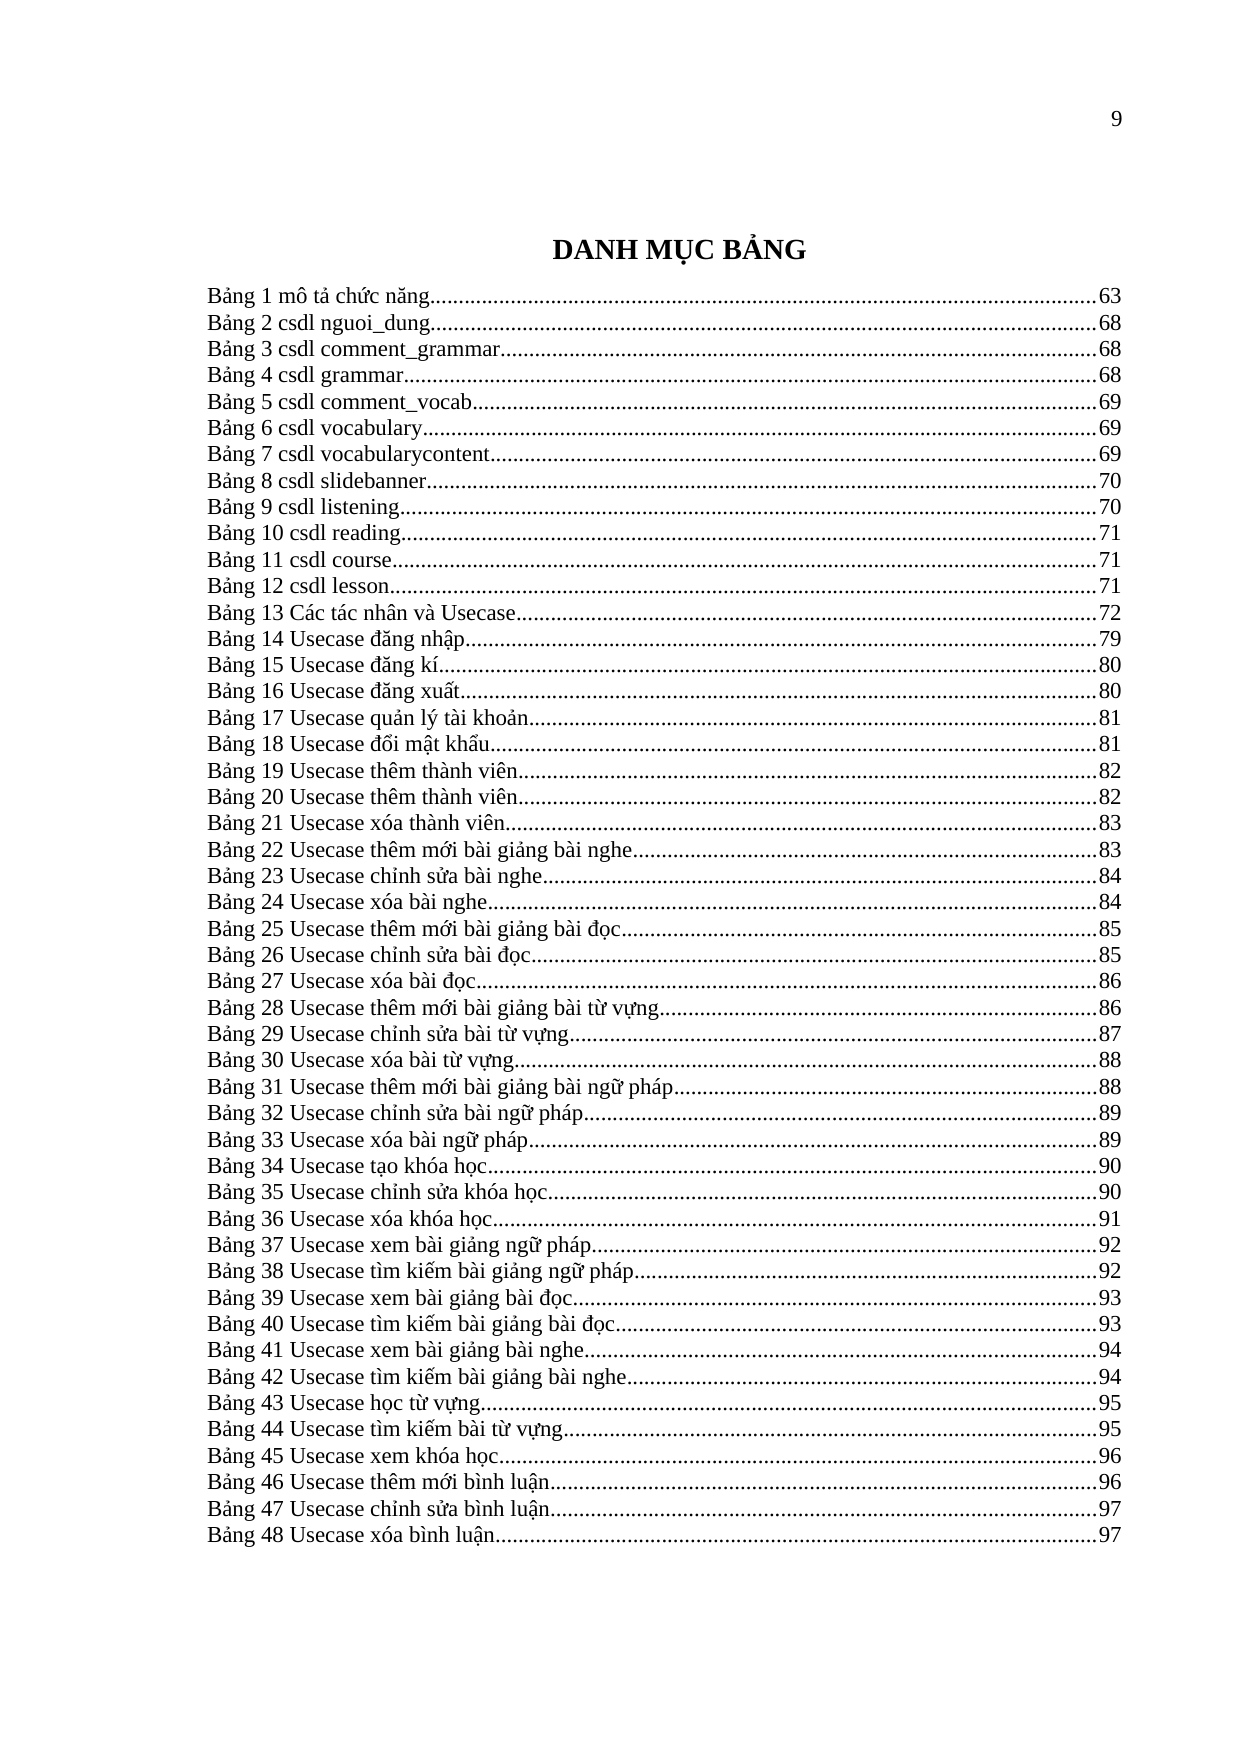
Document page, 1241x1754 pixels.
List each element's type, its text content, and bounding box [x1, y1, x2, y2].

text Bảng 31 Usecase thêm mới bài giảng bài ngữ pháp 88 [207, 1073, 1122, 1099]
text Bảng 44 Usecase tìm kiếm bài từ vựng 95 [207, 1416, 1122, 1442]
subtitle DANH MỤC BẢNG [238, 232, 1121, 266]
text Bảng 24 Usecase xóa bài nghe 84 [207, 888, 1122, 915]
text Bảng 42 Usecase tìm kiếm bài giảng bài nghe 94 [207, 1363, 1122, 1389]
text Bảng 12 csdl lesson 71 [207, 572, 1122, 598]
text Bảng 26 Usecase chỉnh sửa bài đọc 85 [207, 941, 1122, 967]
text Bảng 7 csdl vocabularycontent 69 [207, 440, 1122, 467]
text Bảng 36 Usecase xóa khóa học 91 [207, 1205, 1122, 1231]
text Bảng 6 csdl vocabulary 69 [207, 414, 1122, 440]
text Bảng 13 Các tác nhân và Usecase 72 [207, 598, 1122, 625]
text Bảng 5 csdl comment_vocab 69 [207, 388, 1122, 414]
text Bảng 8 csdl slidebanner 70 [207, 467, 1122, 493]
text Bảng 4 csdl grammar 68 [207, 361, 1122, 388]
text Bảng 21 Usecase xóa thành viên 83 [207, 809, 1122, 836]
text Bảng 38 Usecase tìm kiếm bài giảng ngữ pháp 92 [207, 1257, 1122, 1284]
text Bảng 29 Usecase chỉnh sửa bài từ vựng 87 [207, 1020, 1122, 1047]
text Bảng 40 Usecase tìm kiếm bài giảng bài đọc 93 [207, 1310, 1122, 1336]
text Bảng 18 Usecase đổi mật khẩu 81 [207, 730, 1122, 757]
text Bảng 43 Usecase học từ vựng 95 [207, 1389, 1122, 1416]
text Bảng 39 Usecase xem bài giảng bài đọc 93 [207, 1284, 1122, 1310]
text Bảng 48 Usecase xóa bình luận 97 [207, 1521, 1122, 1547]
text Bảng 19 Usecase thêm thành viên 82 [207, 757, 1122, 783]
text Bảng 2 csdl nguoi_dung 68 [207, 309, 1122, 335]
text Bảng 3 csdl comment_grammar 68 [207, 335, 1122, 361]
text Bảng 45 Usecase xem khóa học 96 [207, 1442, 1122, 1468]
text Bảng 27 Usecase xóa bài đọc 86 [207, 967, 1122, 994]
text Bảng 1 mô tả chức năng 63 [207, 282, 1122, 309]
text Bảng 16 Usecase đăng xuất 80 [207, 678, 1122, 704]
text Bảng 32 Usecase chỉnh sửa bài ngữ pháp 89 [207, 1099, 1122, 1126]
text Bảng 9 csdl listening 70 [207, 493, 1122, 519]
text Bảng 17 Usecase quản lý tài khoản 81 [207, 704, 1122, 730]
text Bảng 25 Usecase thêm mới bài giảng bài đọc 85 [207, 915, 1122, 941]
text Bảng 46 Usecase thêm mới bình luận 96 [207, 1468, 1122, 1494]
text Bảng 15 Usecase đăng kí 80 [207, 651, 1122, 678]
text Bảng 14 Usecase đăng nhập 79 [207, 625, 1122, 651]
text Bảng 28 Usecase thêm mới bài giảng bài từ vựng 86 [207, 994, 1122, 1020]
text Bảng 11 csdl course 71 [207, 546, 1122, 572]
text Bảng 47 Usecase chỉnh sửa bình luận 97 [207, 1494, 1122, 1521]
text Bảng 30 Usecase xóa bài từ vựng 88 [207, 1047, 1122, 1073]
text Bảng 33 Usecase xóa bài ngữ pháp 89 [207, 1126, 1122, 1152]
text Bảng 22 Usecase thêm mới bài giảng bài nghe 83 [207, 836, 1122, 862]
text Bảng 41 Usecase xem bài giảng bài nghe 94 [207, 1336, 1122, 1363]
text Bảng 20 Usecase thêm thành viên 82 [207, 783, 1122, 809]
text Bảng 37 Usecase xem bài giảng ngữ pháp 92 [207, 1231, 1122, 1257]
text Bảng 10 csdl reading 71 [207, 519, 1122, 546]
text Bảng 35 Usecase chỉnh sửa khóa học 90 [207, 1178, 1122, 1205]
text Bảng 34 Usecase tạo khóa học 90 [207, 1152, 1122, 1178]
text Bảng 23 Usecase chỉnh sửa bài nghe 84 [207, 862, 1122, 888]
